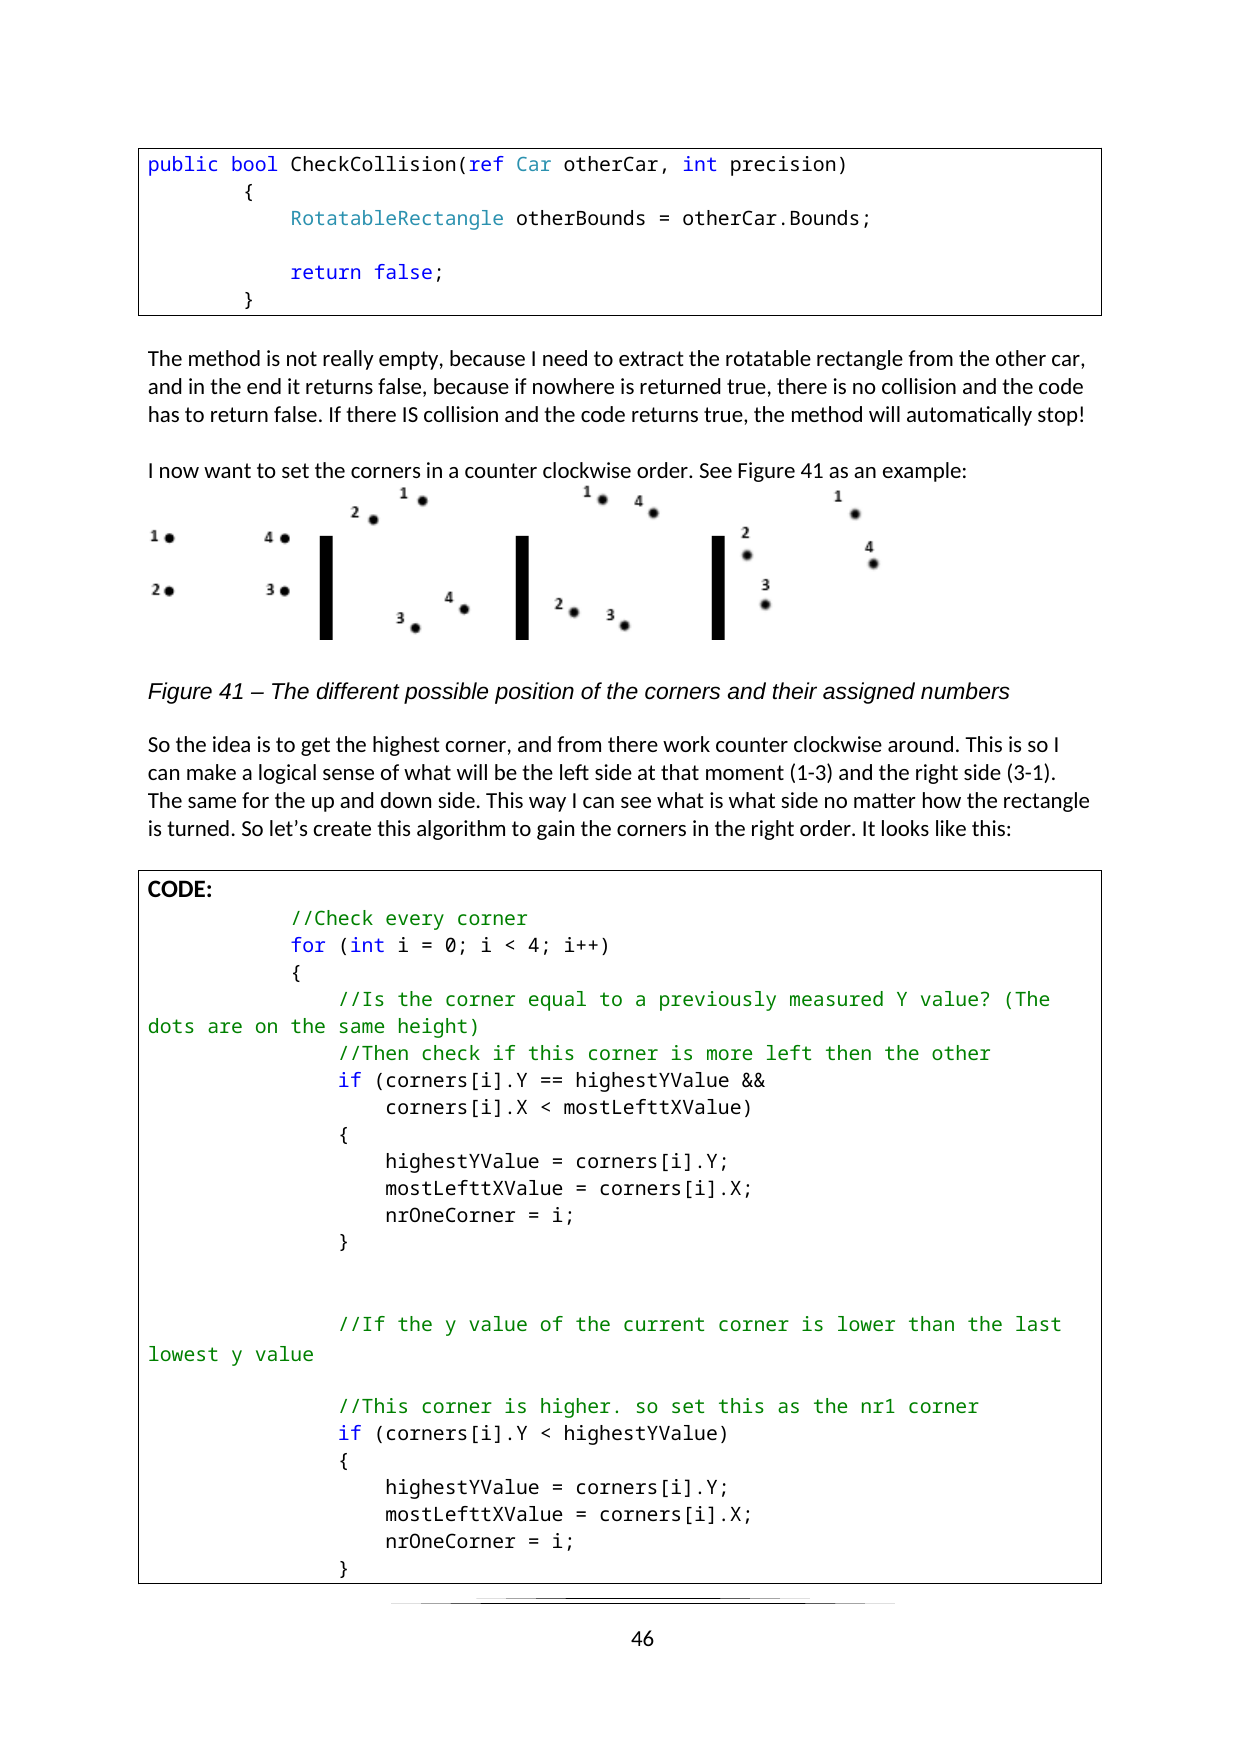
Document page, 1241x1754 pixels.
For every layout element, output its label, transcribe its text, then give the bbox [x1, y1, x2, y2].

text highestYValue = corners[i].Y; [139, 1470, 1101, 1497]
text public bool CheckCollision(ref Car otherCar, int precision) [139, 149, 1101, 174]
text The method is not really empty, because I need to extract the rotatable rectangle from the other car, and in the end it returns false, because if nowhere is returned true, there is no collision and the code has to return false. If there IS collision and the code returns true, the method will automatically stop! [148, 344, 1093, 428]
text if (corners[i].Y < highestYValue) [139, 1416, 1101, 1443]
text if (corners[i].Y == highestYValue && [139, 1063, 1101, 1090]
text mostLefttXValue = corners[i].X; [139, 1171, 1101, 1198]
picture [147, 483, 304, 641]
text I now want to set the corners in a counter clockwise order. See Figure 41 as an example: [148, 456, 1093, 484]
text //Then check if this corner is more left then the other [139, 1036, 1101, 1063]
text } [139, 1551, 1101, 1583]
text } [139, 1225, 1101, 1255]
text { [139, 1443, 1101, 1470]
text RotatableRectangle otherBounds = otherCar.Bounds; [139, 202, 1101, 232]
picture [735, 483, 892, 641]
text //Is the corner equal to a previously measured Y value? (The dots are on the same height) [139, 982, 1101, 1036]
text //Check every corner [139, 901, 1101, 928]
text return false; [139, 256, 1101, 282]
picture [343, 483, 500, 641]
text corners[i].X < mostLefttXValue) [139, 1090, 1101, 1117]
text nrOneCorner = i; [139, 1524, 1101, 1551]
text { [139, 1117, 1101, 1144]
text { [139, 955, 1101, 982]
text mostLefttXValue = corners[i].X; [139, 1497, 1101, 1524]
text CODE: [139, 871, 1101, 901]
picture [539, 483, 696, 641]
text } [139, 282, 1101, 315]
text //This corner is higher. so set this as the nr1 corner [139, 1389, 1101, 1416]
text { [139, 174, 1101, 202]
text //If the y value of the current corner is lower than the last lowest y value [139, 1307, 1101, 1368]
text Figure 41 – The different possible position of the corners and their assigned numbers [148, 678, 1093, 704]
text nrOneCorner = i; [139, 1198, 1101, 1225]
text for (int i = 0; i < 4; i++) [139, 928, 1101, 955]
text So the idea is to get the highest corner, and from there work counter clockwise around. This is so I can make a logical sense of what will be the left side at that moment (1-3) and the right side (3-1). The same for the up and down side. This way I can see what is what side no matter how the rectangle is turned. So let’s create this algorithm to gain the corners in the right order. It looks like this: [148, 730, 1093, 842]
text highestYValue = corners[i].Y; [139, 1144, 1101, 1171]
